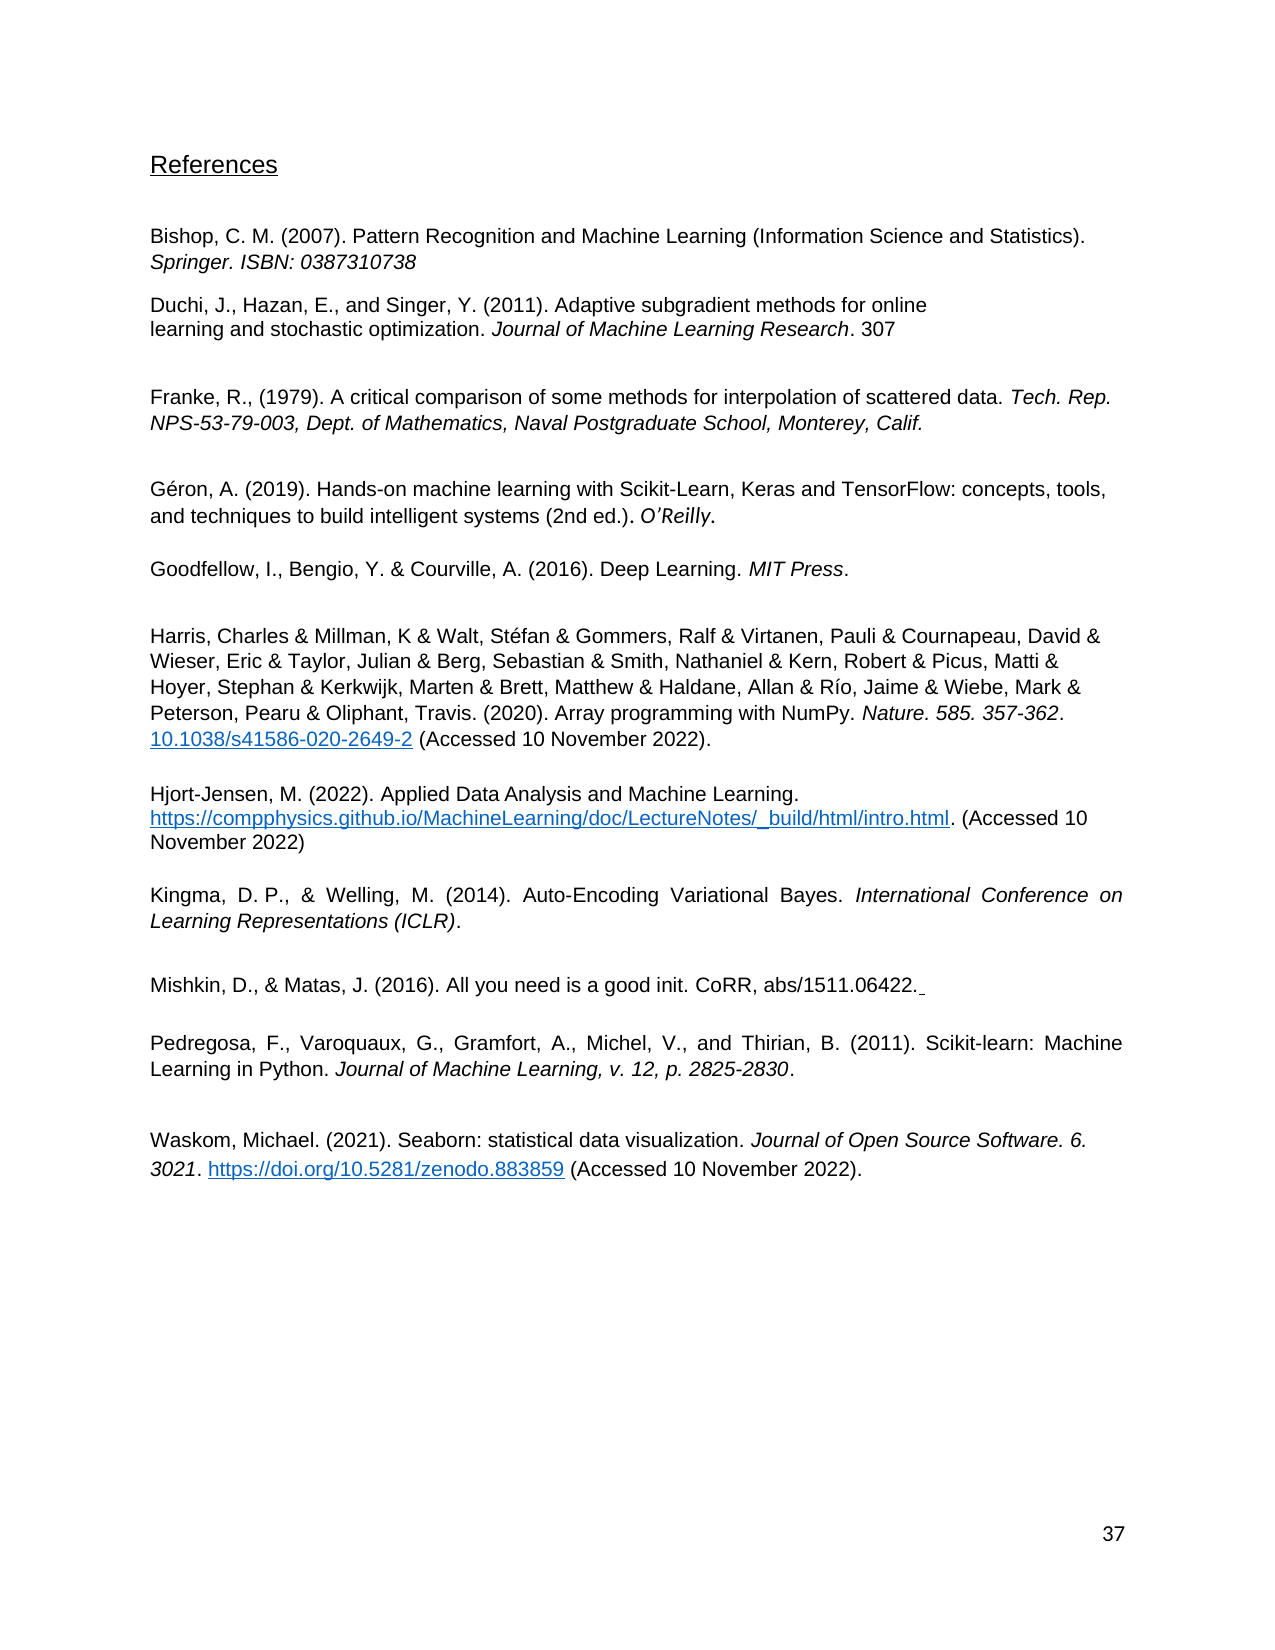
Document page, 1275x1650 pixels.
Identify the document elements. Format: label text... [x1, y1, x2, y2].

text Mishkin, D., & Matas, J. (2016). All you need is a good init. CoRR, abs/1511.06422. [150, 973, 1125, 997]
text Géron, A. (2019). Hands-on machine learning with Scikit-Learn, Keras and TensorFlow: concepts, tools, and techniques to build intelligent systems (2nd ed.). O’Reilly. [150, 477, 1125, 529]
text References [150, 150, 1125, 179]
